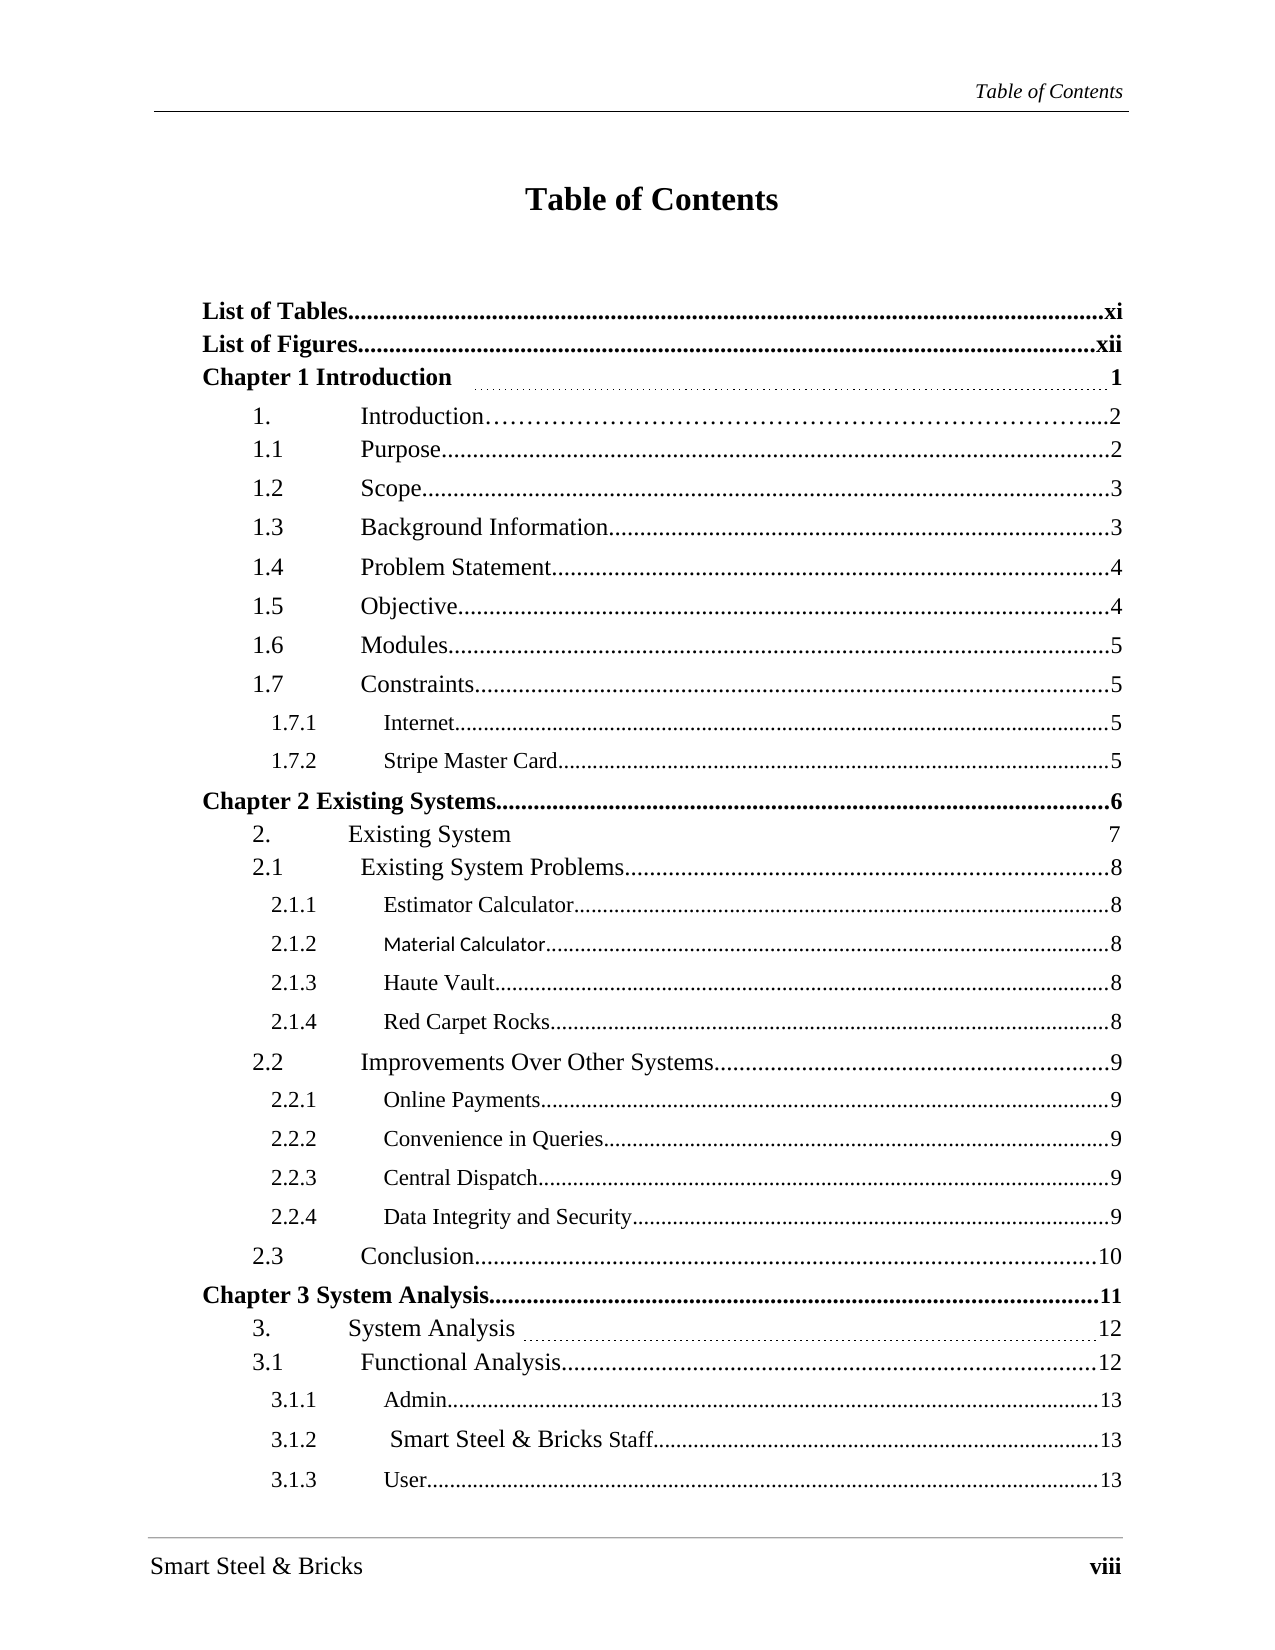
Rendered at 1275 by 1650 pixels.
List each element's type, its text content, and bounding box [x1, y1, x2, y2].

text 2.2.1 Online Payments 9 [271, 1086, 1125, 1112]
text Chapter 1 Introduction 1 [202, 362, 1125, 391]
text 3.1.1 Admin 13 [271, 1386, 1125, 1412]
list Introduction………………………………………………………………....2 [252, 401, 1125, 430]
text 3.1 Functional Analysis 12 [252, 1347, 1125, 1375]
text 2.2.2 Convenience in Queries 9 [271, 1125, 1125, 1151]
text Chapter 2 Existing Systems 6 [202, 786, 1125, 815]
text Chapter 3 System Analysis 11 [202, 1281, 1125, 1309]
text 1.7.2 Stripe Master Card 5 [271, 747, 1125, 774]
text 1.4 Problem Statement 4 [252, 552, 1125, 580]
text 1.5 Objective 4 [252, 591, 1125, 620]
text 1.7.1 Internet 5 [271, 709, 1125, 735]
text 1.1 Purpose 2 [252, 434, 1125, 463]
text 1.2 Scope 3 [252, 473, 1125, 502]
text 3. System Analysis 12 [252, 1313, 1125, 1342]
text 2.1.4 Red Carpet Rocks 8 [271, 1008, 1125, 1034]
text 2. Existing System 7 [252, 819, 1125, 848]
text Smart Steel & Bricks viii [150, 1551, 1125, 1580]
text 1.6 Modules 5 [252, 630, 1125, 659]
text 1.7 Constraints 5 [252, 669, 1125, 698]
text 2.2.4 Data Integrity and Security 9 [271, 1203, 1125, 1229]
text 2.2.3 Central Dispatch 9 [271, 1164, 1125, 1190]
text List of Figures xii [202, 329, 1125, 358]
text 2.2 Improvements Over Other Systems 9 [252, 1047, 1125, 1075]
text 2.1.1 Estimator Calculator 8 [271, 891, 1125, 918]
text 3.1.2 Smart Steel & Bricks Staff 13 [271, 1424, 1125, 1453]
text Table of Contents [525, 179, 1125, 217]
text 1.3 Background Information 3 [252, 512, 1125, 541]
text 2.3 Conclusion 10 [252, 1241, 1125, 1270]
text List of Tables xi [202, 296, 1125, 325]
text 2.1.3 Haute Vault 8 [271, 969, 1125, 996]
text Table of Contents [150, 79, 1125, 103]
text 2.1.2 Material Calculator 8 [271, 930, 1125, 957]
text 3.1.3 User 13 [271, 1466, 1125, 1492]
text 2.1 Existing System Problems 8 [252, 852, 1125, 881]
